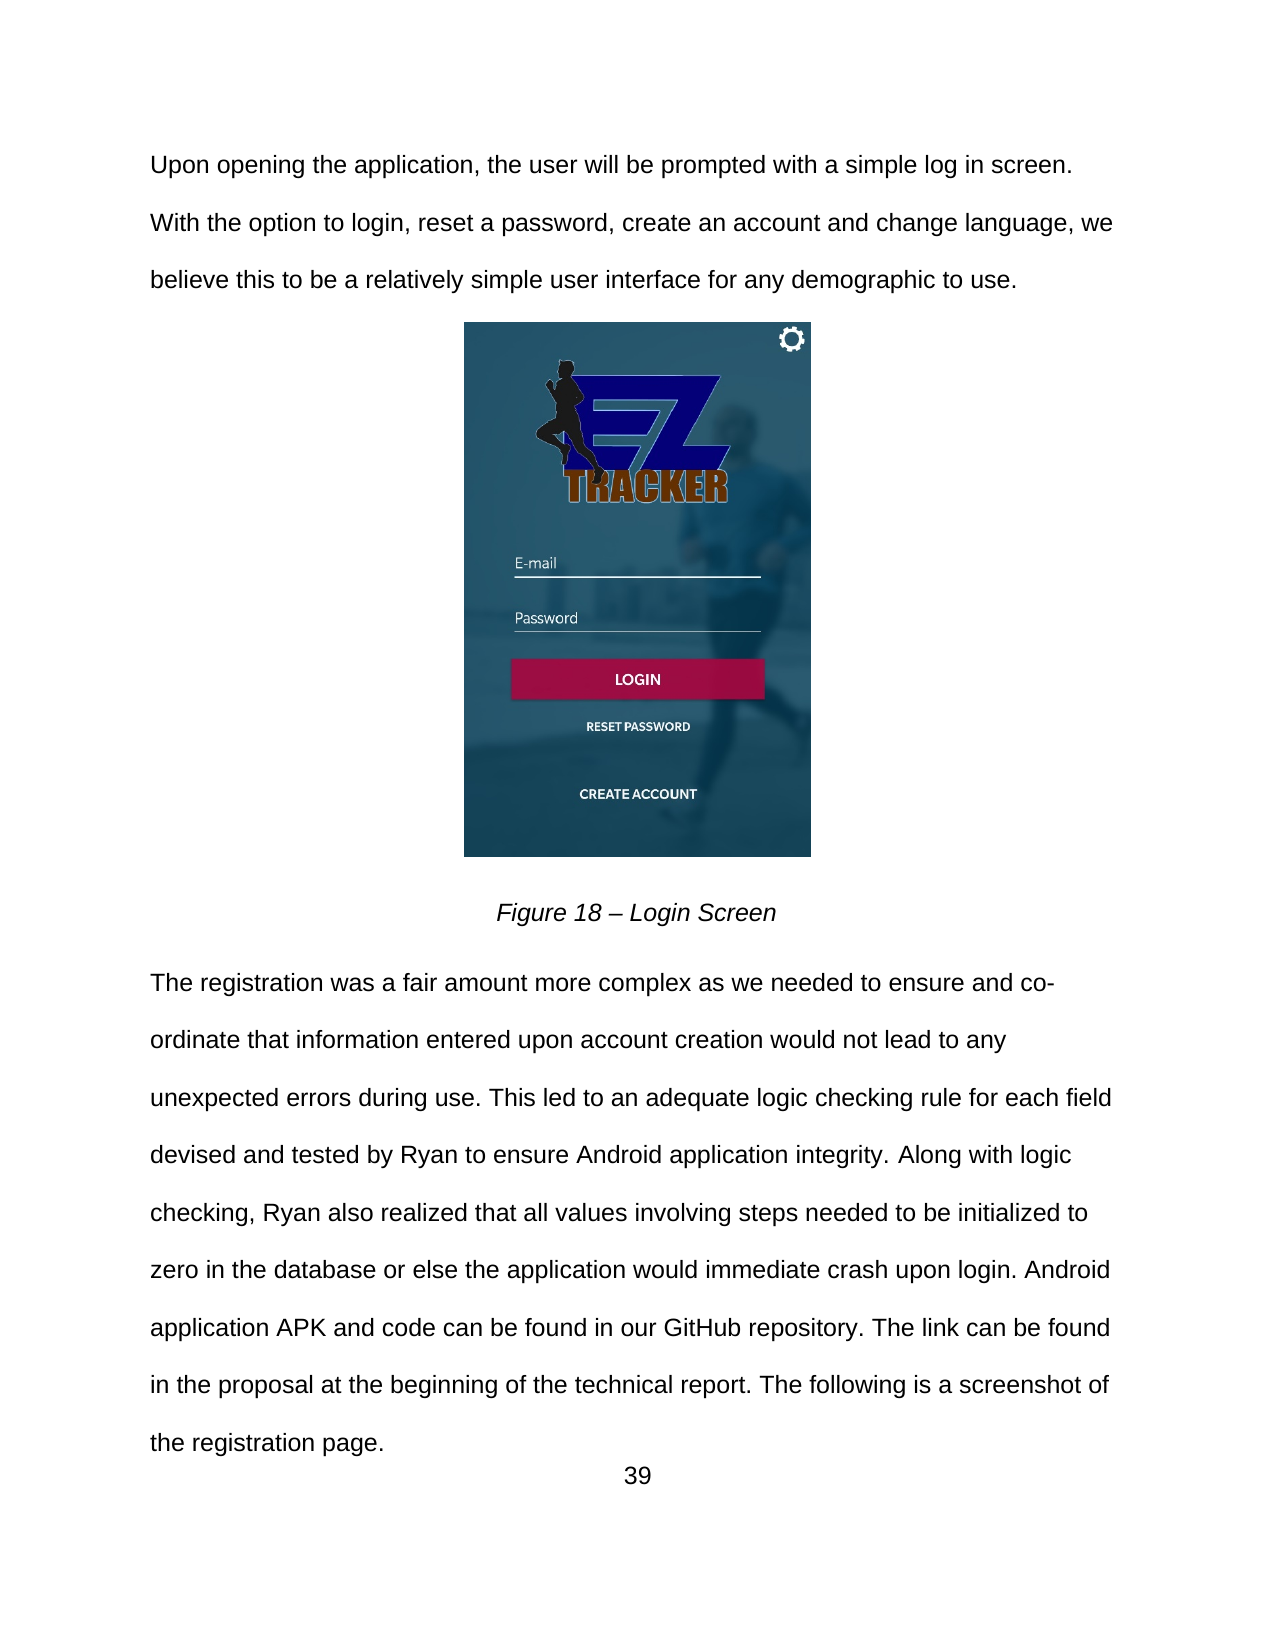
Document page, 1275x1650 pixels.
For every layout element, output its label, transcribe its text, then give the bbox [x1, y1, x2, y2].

text The registration was a fair amount more complex as we needed to ensure and co-ordinate that information entered upon account creation would not lead to any unexpected errors during use. This led to an adequate logic checking rule for each field devised and tested by Ryan to ensure Android application integrity. Along with logic checking, Ryan also realized that all values involving steps needed to be initialized to zero in the database or else the application would immediate crash upon login. Android application APK and code can be found in our GitHub repository. The link can be found in the proposal at the beginning of the technical report. The following is a screenshot of the registration page. [150, 968, 1125, 1457]
text Upon opening the application, the user will be prompted with a simple log in screen. With the option to login, reset a password, create an account and change language, we believe this to be a relatively simple user interface for any demographic to use. [150, 150, 1125, 294]
picture [464, 322, 811, 857]
text Figure 18 – Login Screen [150, 898, 1125, 927]
